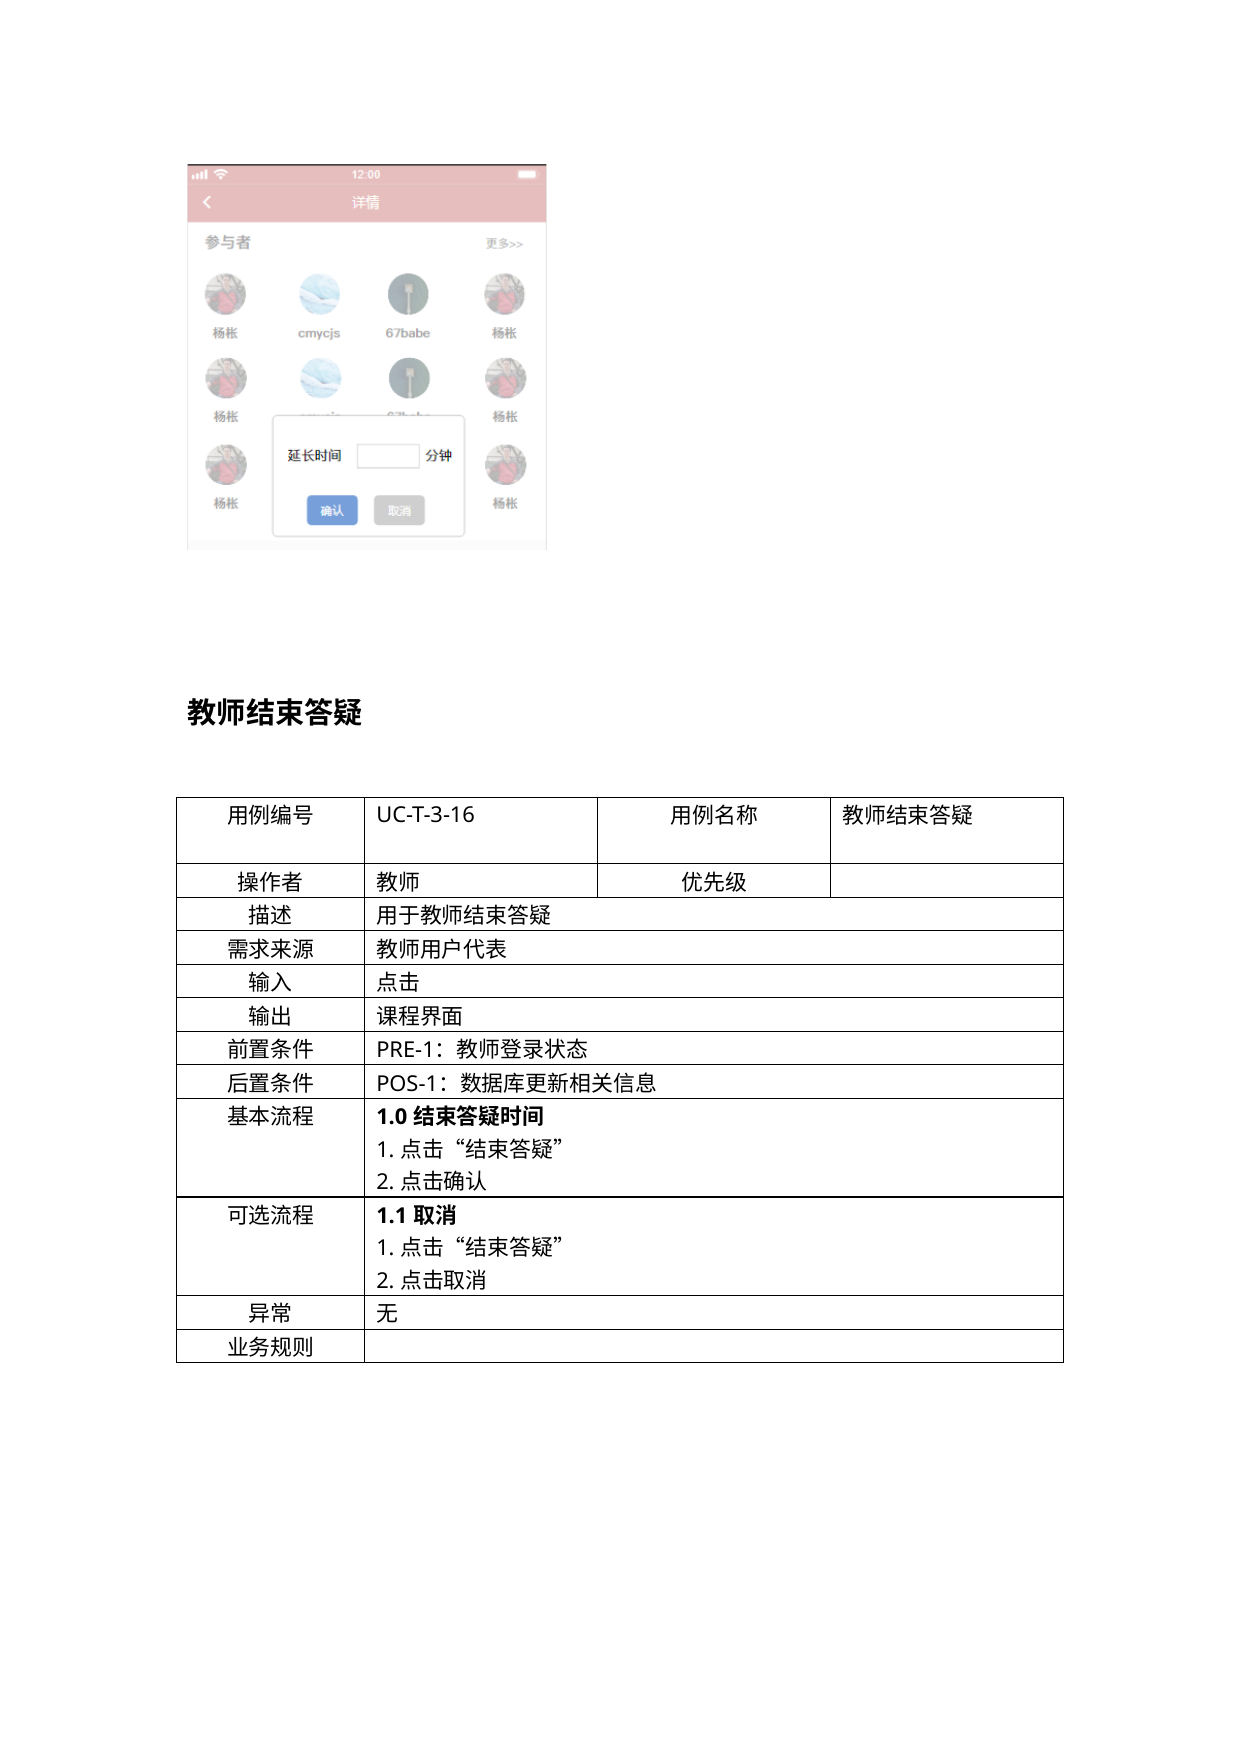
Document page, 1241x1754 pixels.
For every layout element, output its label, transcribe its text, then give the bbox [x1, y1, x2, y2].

table_cell PRE-1：教师登录状态 [365, 1032, 1063, 1064]
table_cell 业务规则 [177, 1330, 364, 1362]
picture [187, 164, 547, 550]
table_cell 输出 [177, 998, 364, 1031]
table_cell 前置条件 [177, 1032, 364, 1064]
table_cell 1.0 结束答疑时间 1. 点击“结束答疑” 2. 点击确认 [365, 1099, 1063, 1196]
table_header 用例名称 [598, 798, 830, 863]
table_cell 无 [365, 1296, 1063, 1328]
table_cell 异常 [177, 1296, 364, 1328]
table_cell 课程界面 [365, 998, 1063, 1031]
subtitle 教师结束答疑 [187, 679, 1053, 744]
table_cell 可选流程 [177, 1198, 364, 1295]
table_cell 1.1 取消 1. 点击“结束答疑” 2. 点击取消 [365, 1198, 1063, 1295]
table_header UC-T-3-16 [365, 798, 597, 863]
table_cell 教师用户代表 [365, 931, 1063, 964]
table_cell [365, 1330, 1063, 1362]
table_cell 操作者 [177, 864, 364, 897]
table_cell 基本流程 [177, 1099, 364, 1196]
table_cell POS-1：数据库更新相关信息 [365, 1065, 1063, 1098]
table_cell 优先级 [598, 864, 830, 897]
table_cell 教师 [365, 864, 597, 897]
table_cell 输入 [177, 965, 364, 997]
table_header 教师结束答疑 [831, 798, 1063, 863]
table_cell 用于教师结束答疑 [365, 898, 1063, 930]
table_cell 点击 [365, 965, 1063, 997]
table_header 用例编号 [177, 798, 364, 863]
table_cell 描述 [177, 898, 364, 930]
table_cell 需求来源 [177, 931, 364, 964]
table_cell 后置条件 [177, 1065, 364, 1098]
table_cell [831, 864, 1063, 897]
